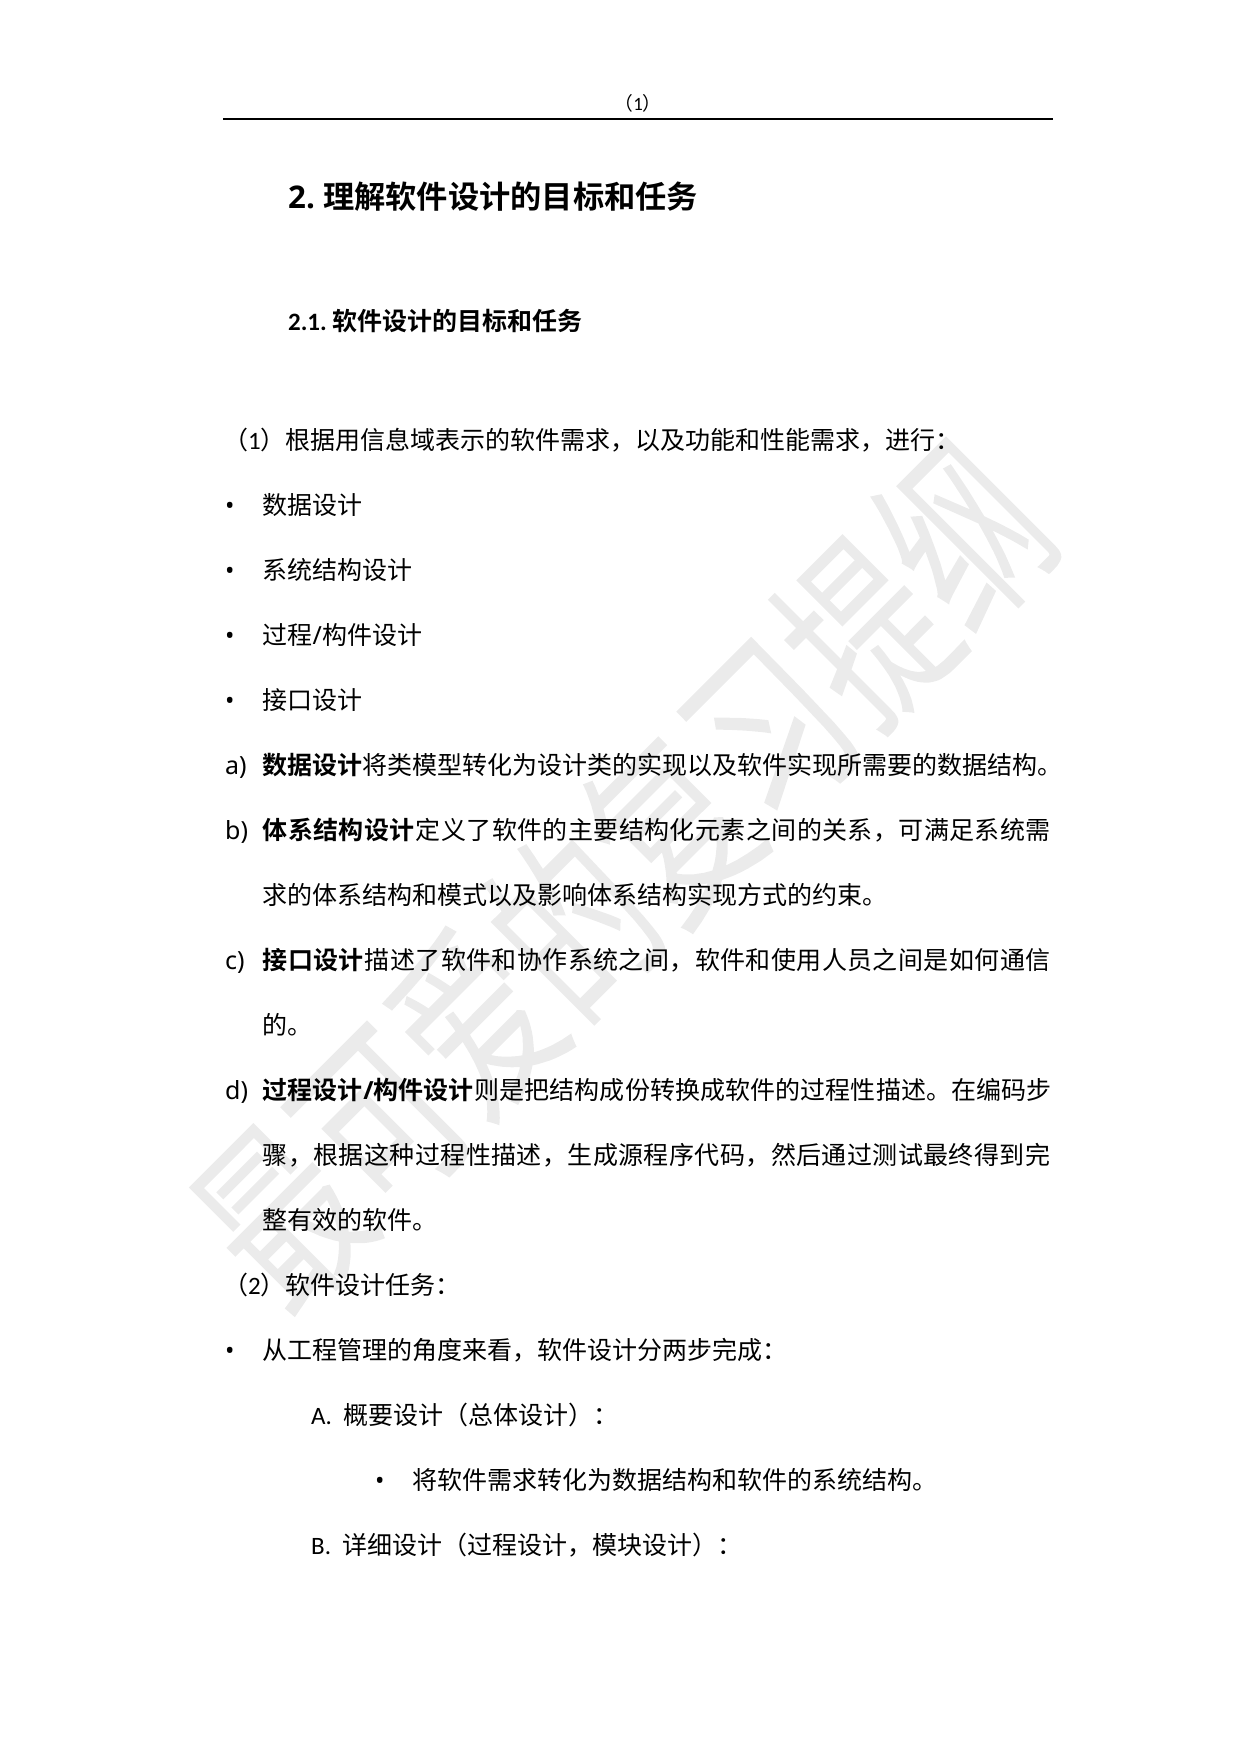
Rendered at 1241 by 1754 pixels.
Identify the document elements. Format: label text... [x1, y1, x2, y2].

list 从工程管理的角度来看，软件设计分两步完成： [225, 1316, 1053, 1381]
list 接口设计描述了软件和协作系统之间，软件和使用人员之间是如何通信的。 [225, 926, 1053, 1056]
list 过程/构件设计 [225, 601, 1053, 666]
list 体系结构设计定义了软件的主要结构化元素之间的关系，可满足系统需求的体系结构和模式以及影响体系结构实现方式的约束。 [225, 796, 1053, 926]
list 概要设计（总体设计）： [288, 1381, 1053, 1446]
list 详细设计（过程设计，模块设计）： [288, 1511, 1053, 1576]
list 数据设计将类模型转化为设计类的实现以及软件实现所需要的数据结构。 [225, 731, 1053, 796]
subtitle 理解软件设计的目标和任务 [288, 162, 1053, 227]
text 软件设计任务： [223, 1251, 1053, 1316]
list 过程设计/构件设计则是把结构成份转换成软件的过程性描述。在编码步骤，根据这种过程性描述，生成源程序代码，然后通过测试最终得到完整有效的软件。 [225, 1056, 1053, 1251]
list 接口设计 [225, 666, 1053, 731]
text 根据用信息域表示的软件需求，以及功能和性能需求，进行： [223, 406, 1053, 471]
list 数据设计 [225, 471, 1053, 536]
list 系统结构设计 [225, 536, 1053, 601]
list 将软件需求转化为数据结构和软件的系统结构。 [375, 1446, 1053, 1511]
subtitle 软件设计的目标和任务 [288, 287, 1053, 352]
